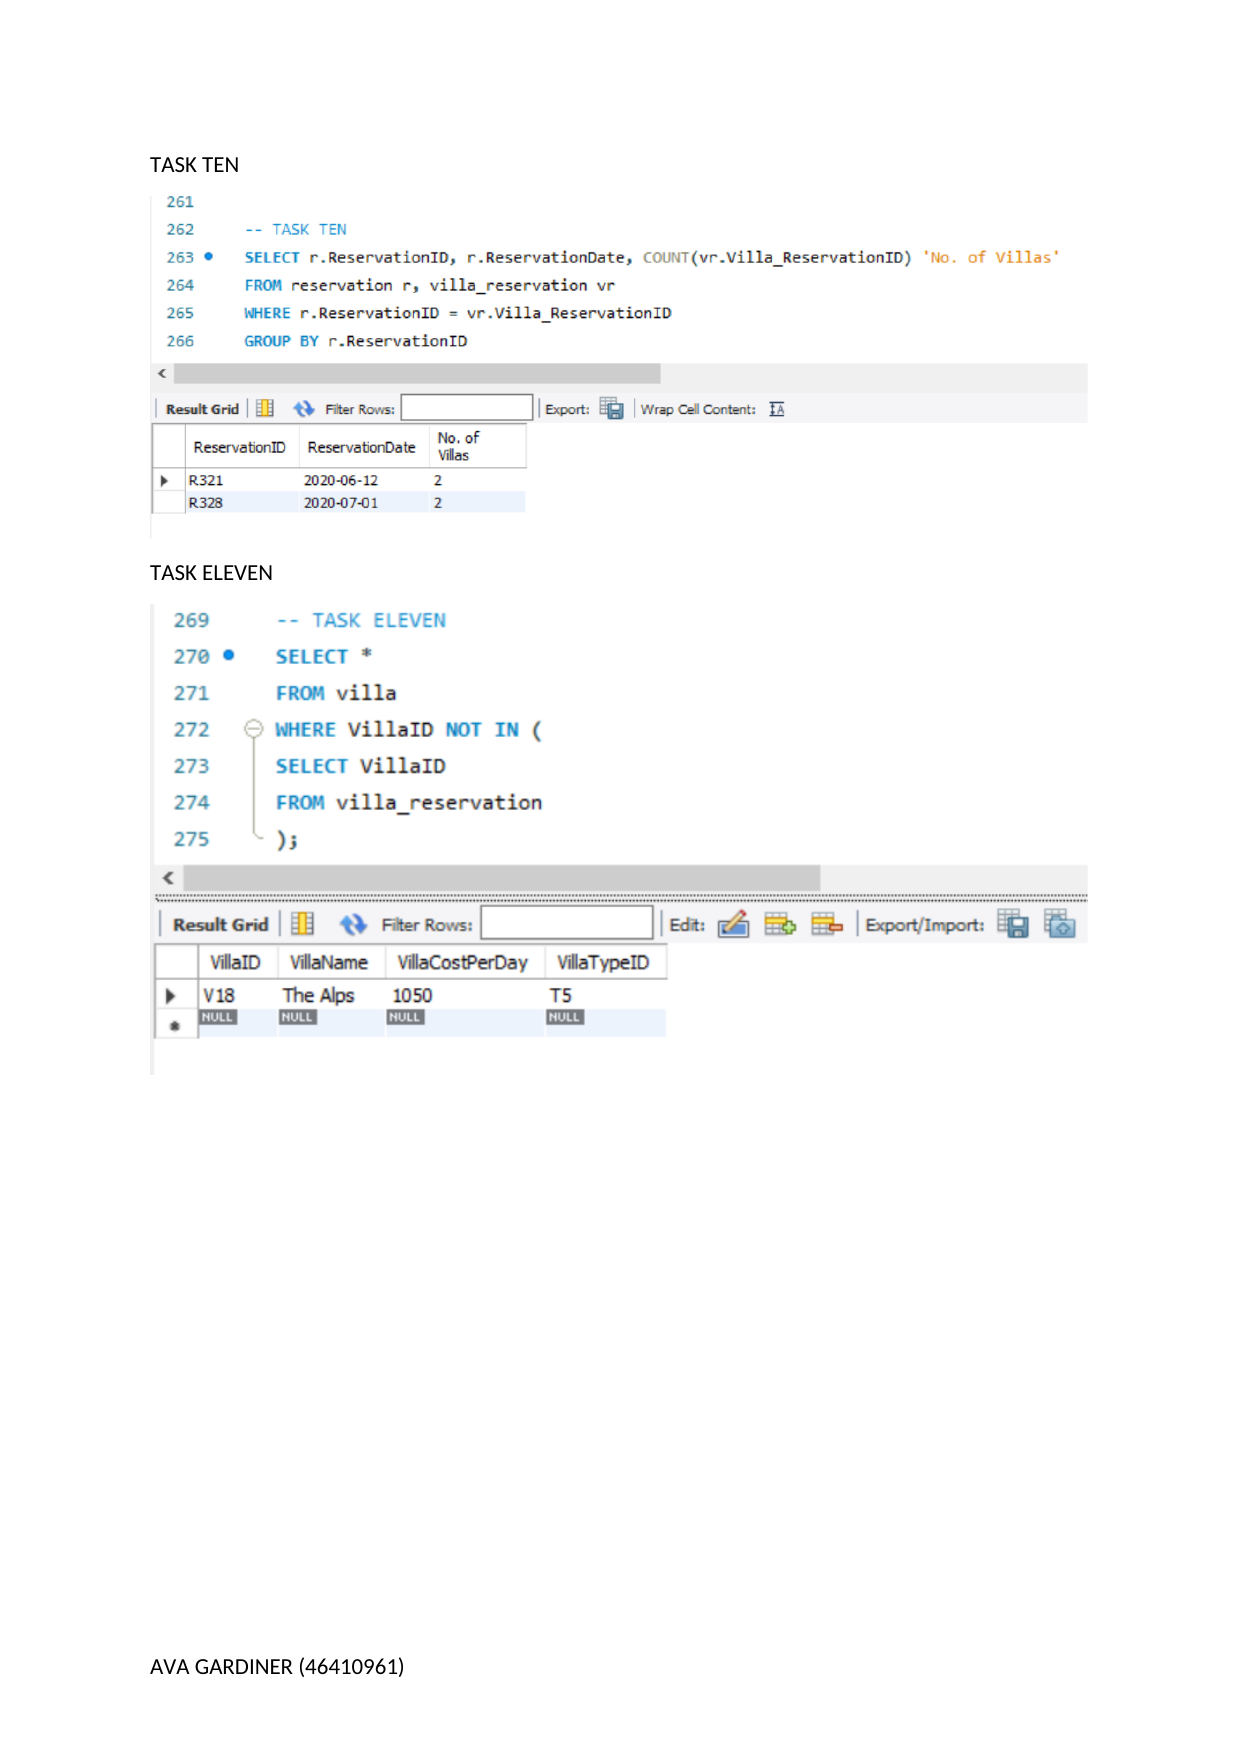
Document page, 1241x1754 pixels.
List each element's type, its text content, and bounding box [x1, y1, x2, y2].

text TASK ELEVEN [150, 558, 1090, 586]
picture [150, 196, 1088, 539]
text TASK TEN [150, 150, 1090, 178]
picture [150, 604, 1088, 1075]
